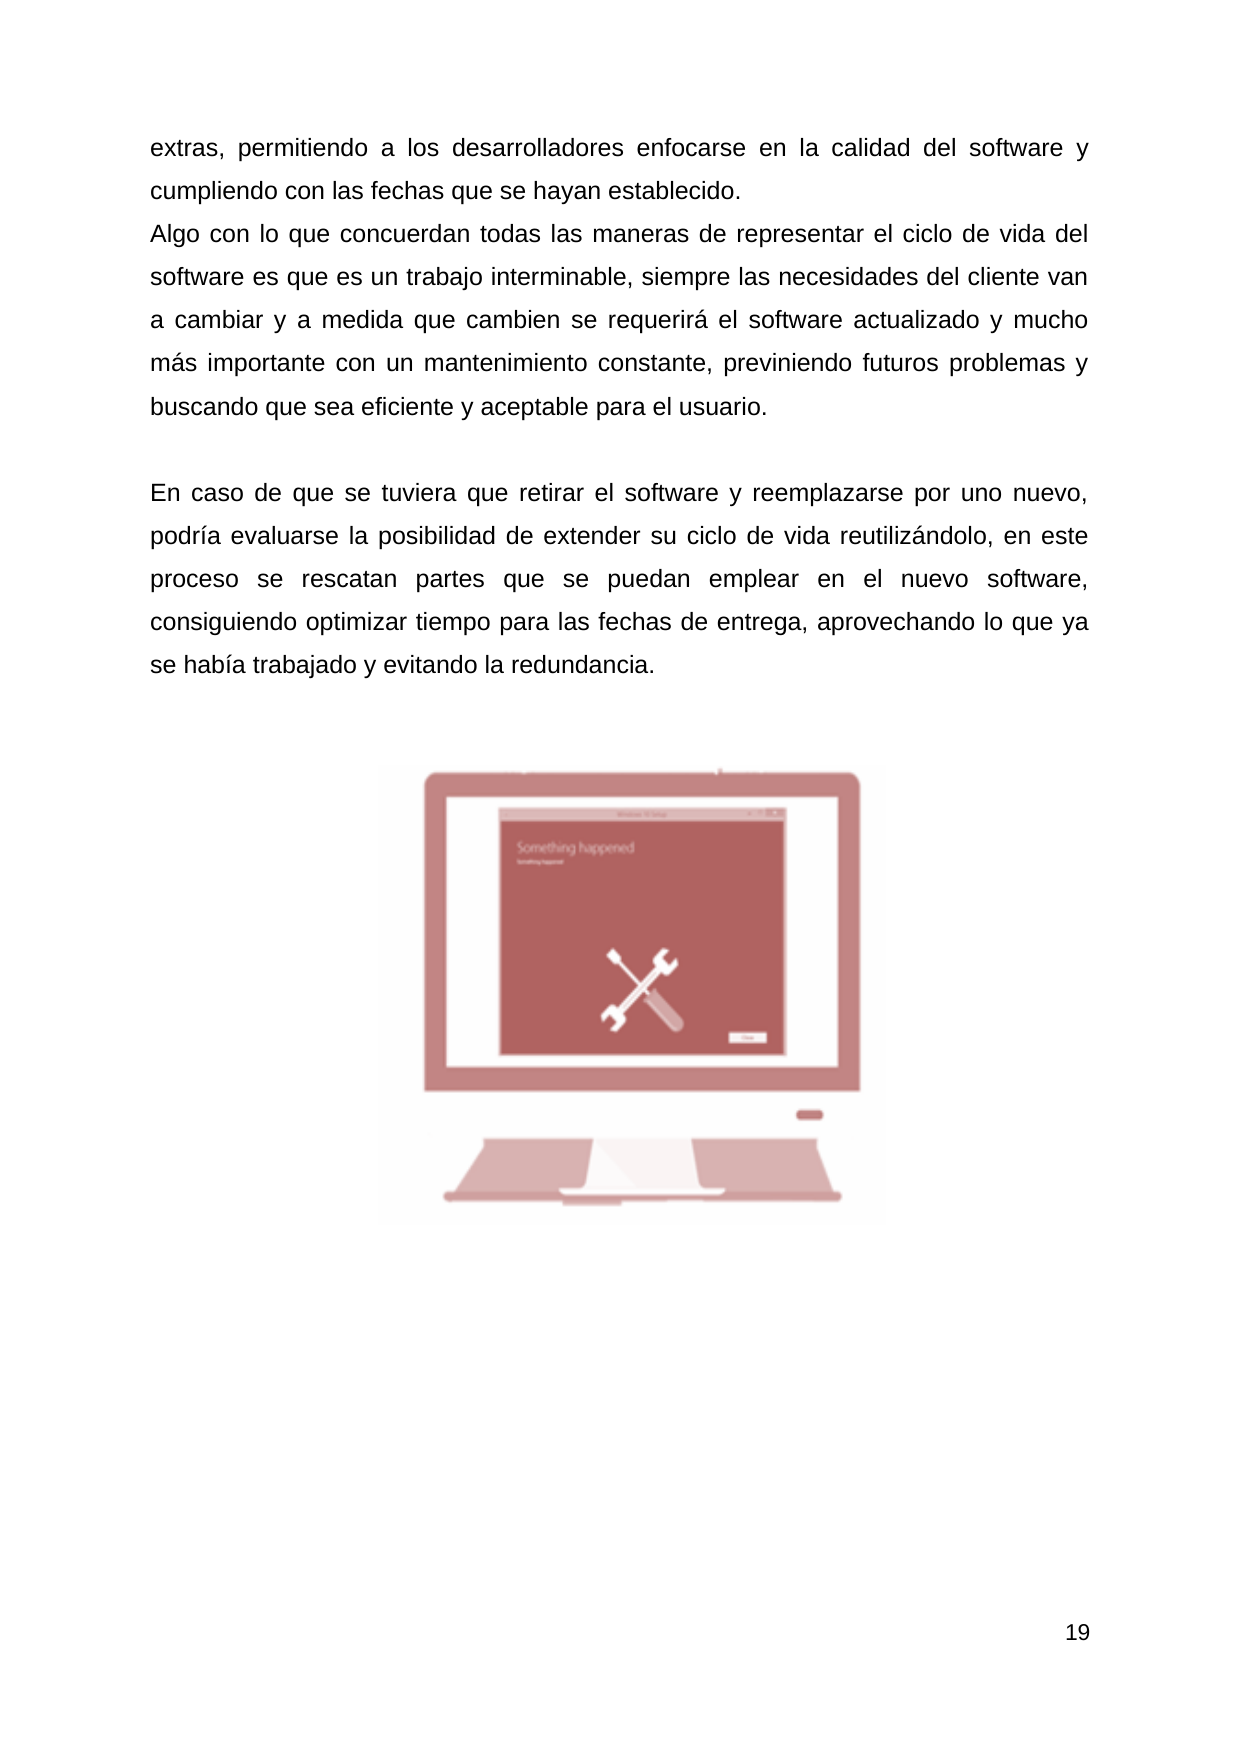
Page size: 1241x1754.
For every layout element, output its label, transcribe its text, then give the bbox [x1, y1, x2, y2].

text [150, 133, 1090, 205]
text Algo con lo que concuerdan todas las maneras de representar el ciclo de vida del software es que es un trabajo interminable, siempre las necesidades del cliente van a cambiar y a medida que cambien se requerirá el software actualizado y mucho más importante con un mantenimiento constante, previniendo futuros problemas y buscando que sea eficiente y aceptable para el usuario. [150, 219, 1090, 420]
text En caso de que se tuviera que retirar el software y reemplazarse por uno nuevo, podría evaluarse la posibilidad de extender su ciclo de vida reutilizándolo, en este proceso se rescatan partes que se puedan emplear en el nuevo software, consiguiendo optimizar tiempo para las fechas de entrega, aprovechando lo que ya se había trabajado y evitando la redundancia. [150, 478, 1090, 679]
picture [377, 765, 887, 1225]
